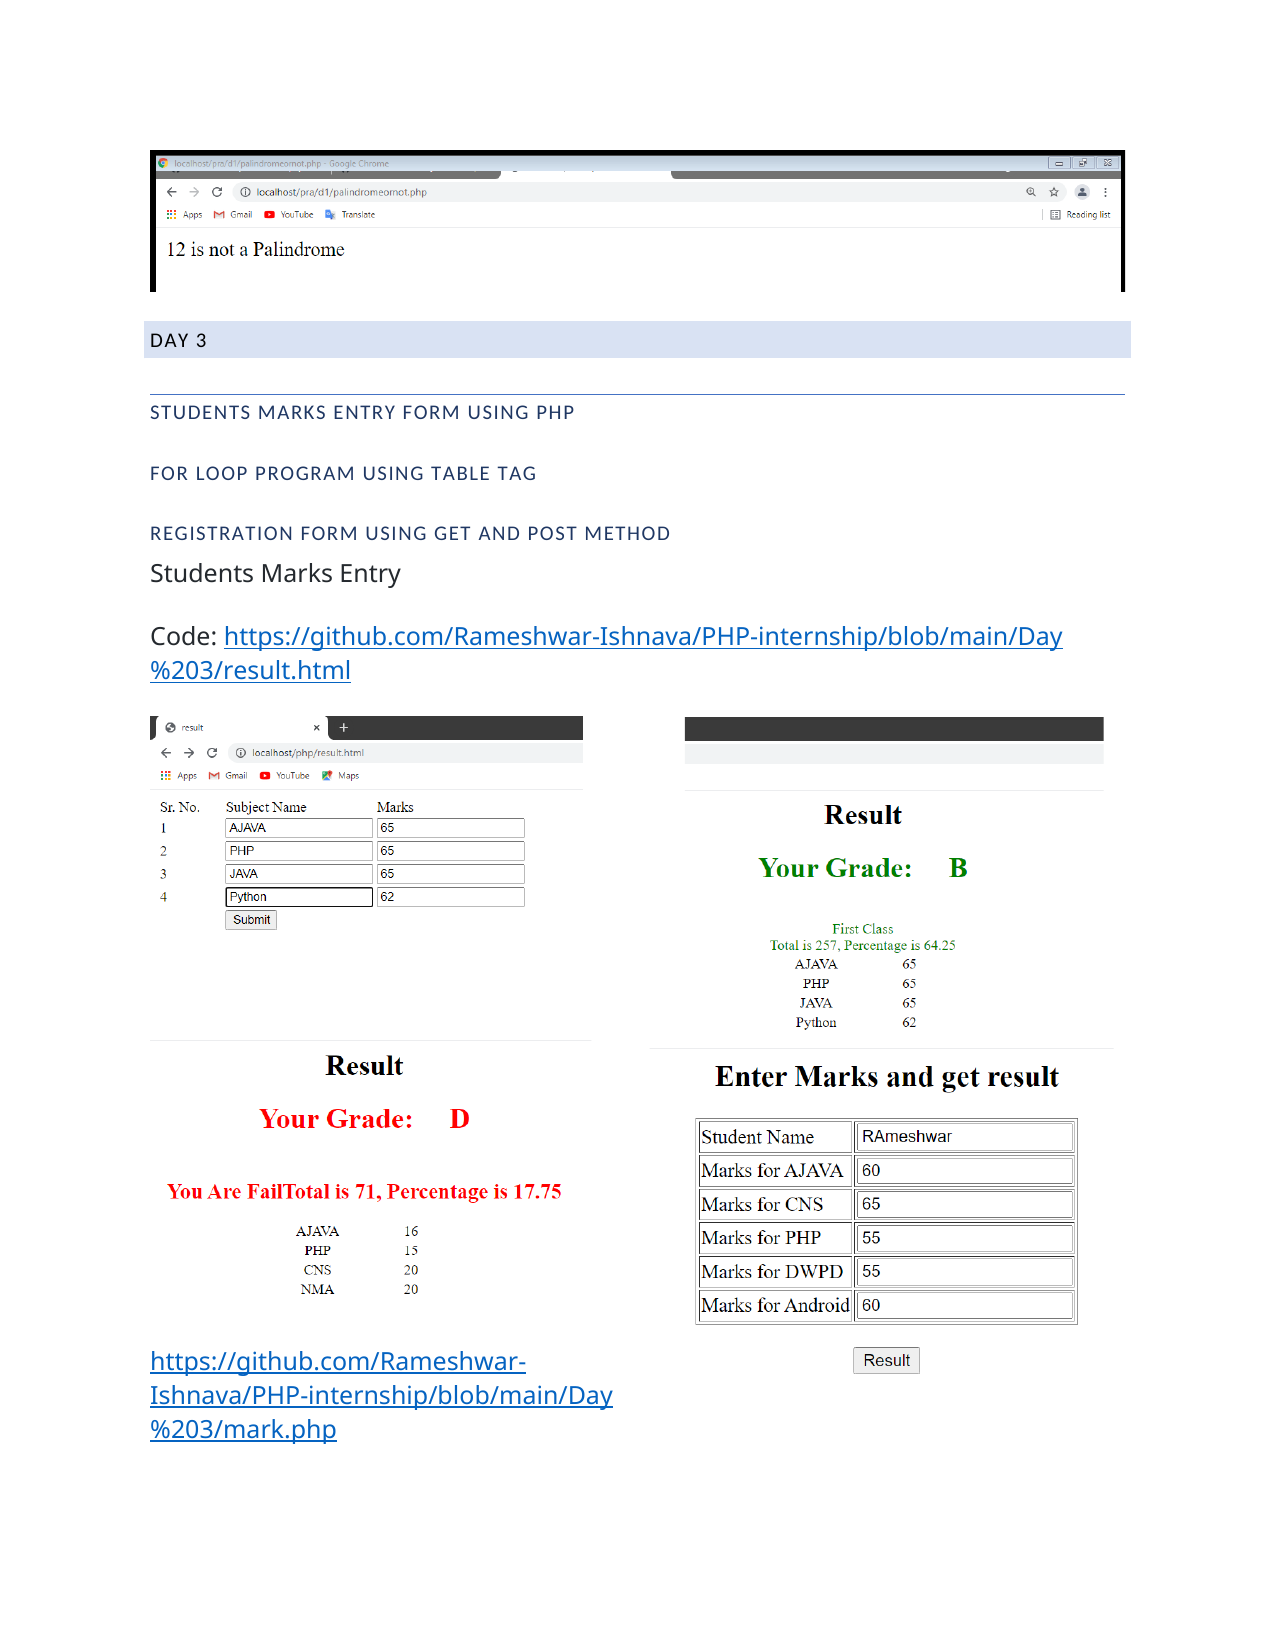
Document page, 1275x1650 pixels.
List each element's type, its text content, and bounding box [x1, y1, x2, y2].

subtitle For Loop program using Table Tag [150, 454, 1125, 485]
picture [684, 717, 1104, 1031]
text Students Marks Entry [150, 556, 1125, 589]
picture [150, 716, 583, 997]
text Code: https://github.com/Rameshwar-Ishnava/PHP-internship/blob/main/Day%203/result.html [150, 619, 1125, 687]
picture [150, 1025, 592, 1314]
text https://github.com/Rameshwar-Ishnava/PHP-internship/blob/main/Day%203/mark.php [150, 1343, 1125, 1445]
subtitle Registration Form Using get and post method [150, 514, 1125, 546]
subtitle Day 3 [150, 327, 1125, 352]
subtitle Students Marks Entry Form Using PHP [150, 395, 1125, 425]
